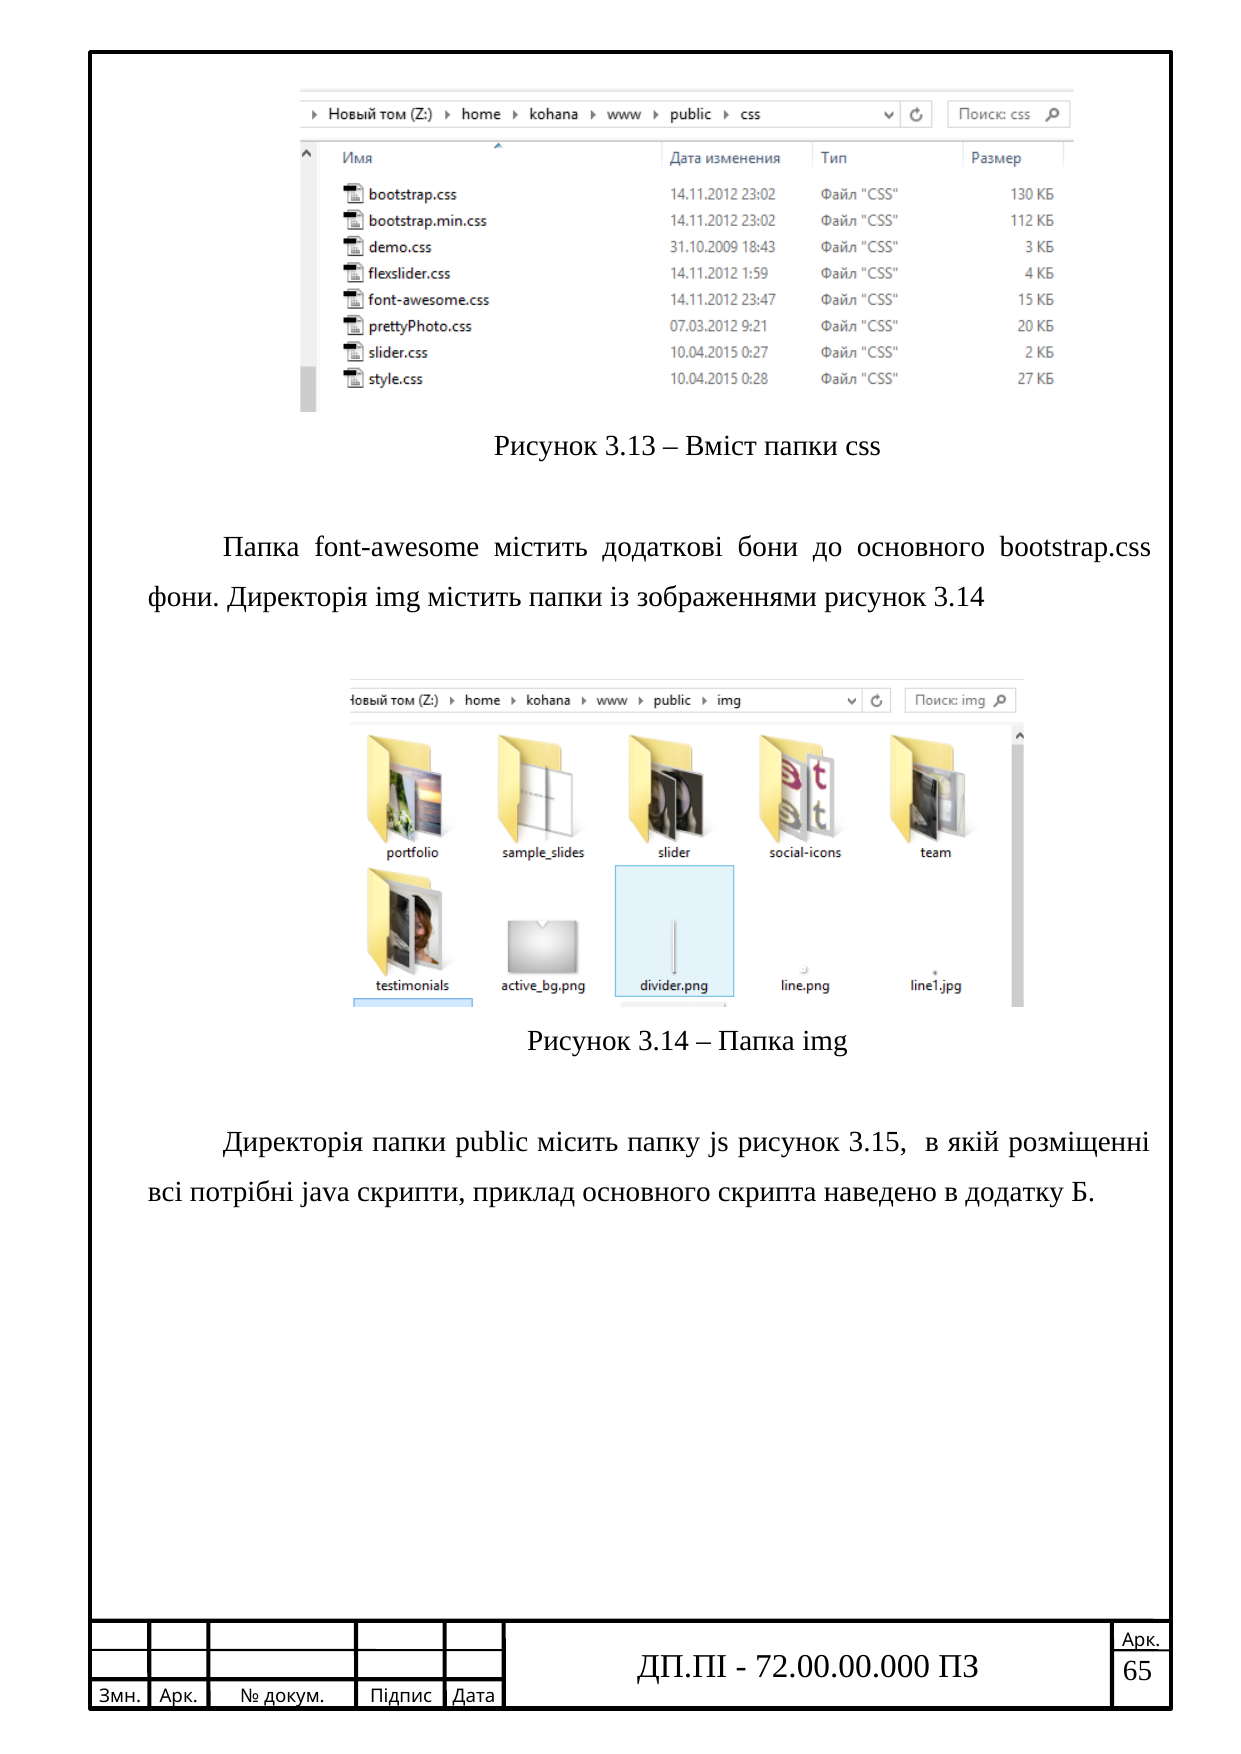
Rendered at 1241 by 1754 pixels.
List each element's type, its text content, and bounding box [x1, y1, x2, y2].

text Директорія папки public місить папку js рисунок 3.15, в якій розміщенні всі потрібні java скрипти, приклад основного скрипта наведено в додатку Б. [148, 1124, 1152, 1207]
text Рисунок 3.14 – Папка img [148, 1023, 1152, 1057]
picture [350, 679, 1024, 1007]
picture [300, 88, 1074, 412]
text Папка font-awesome містить додаткові бони до основного bootstrap.css фони. Директорія img містить папки із зображеннями рисунок 3.14 [148, 529, 1152, 612]
text Рисунок 3.13 – Вміст папки css [148, 428, 1152, 462]
